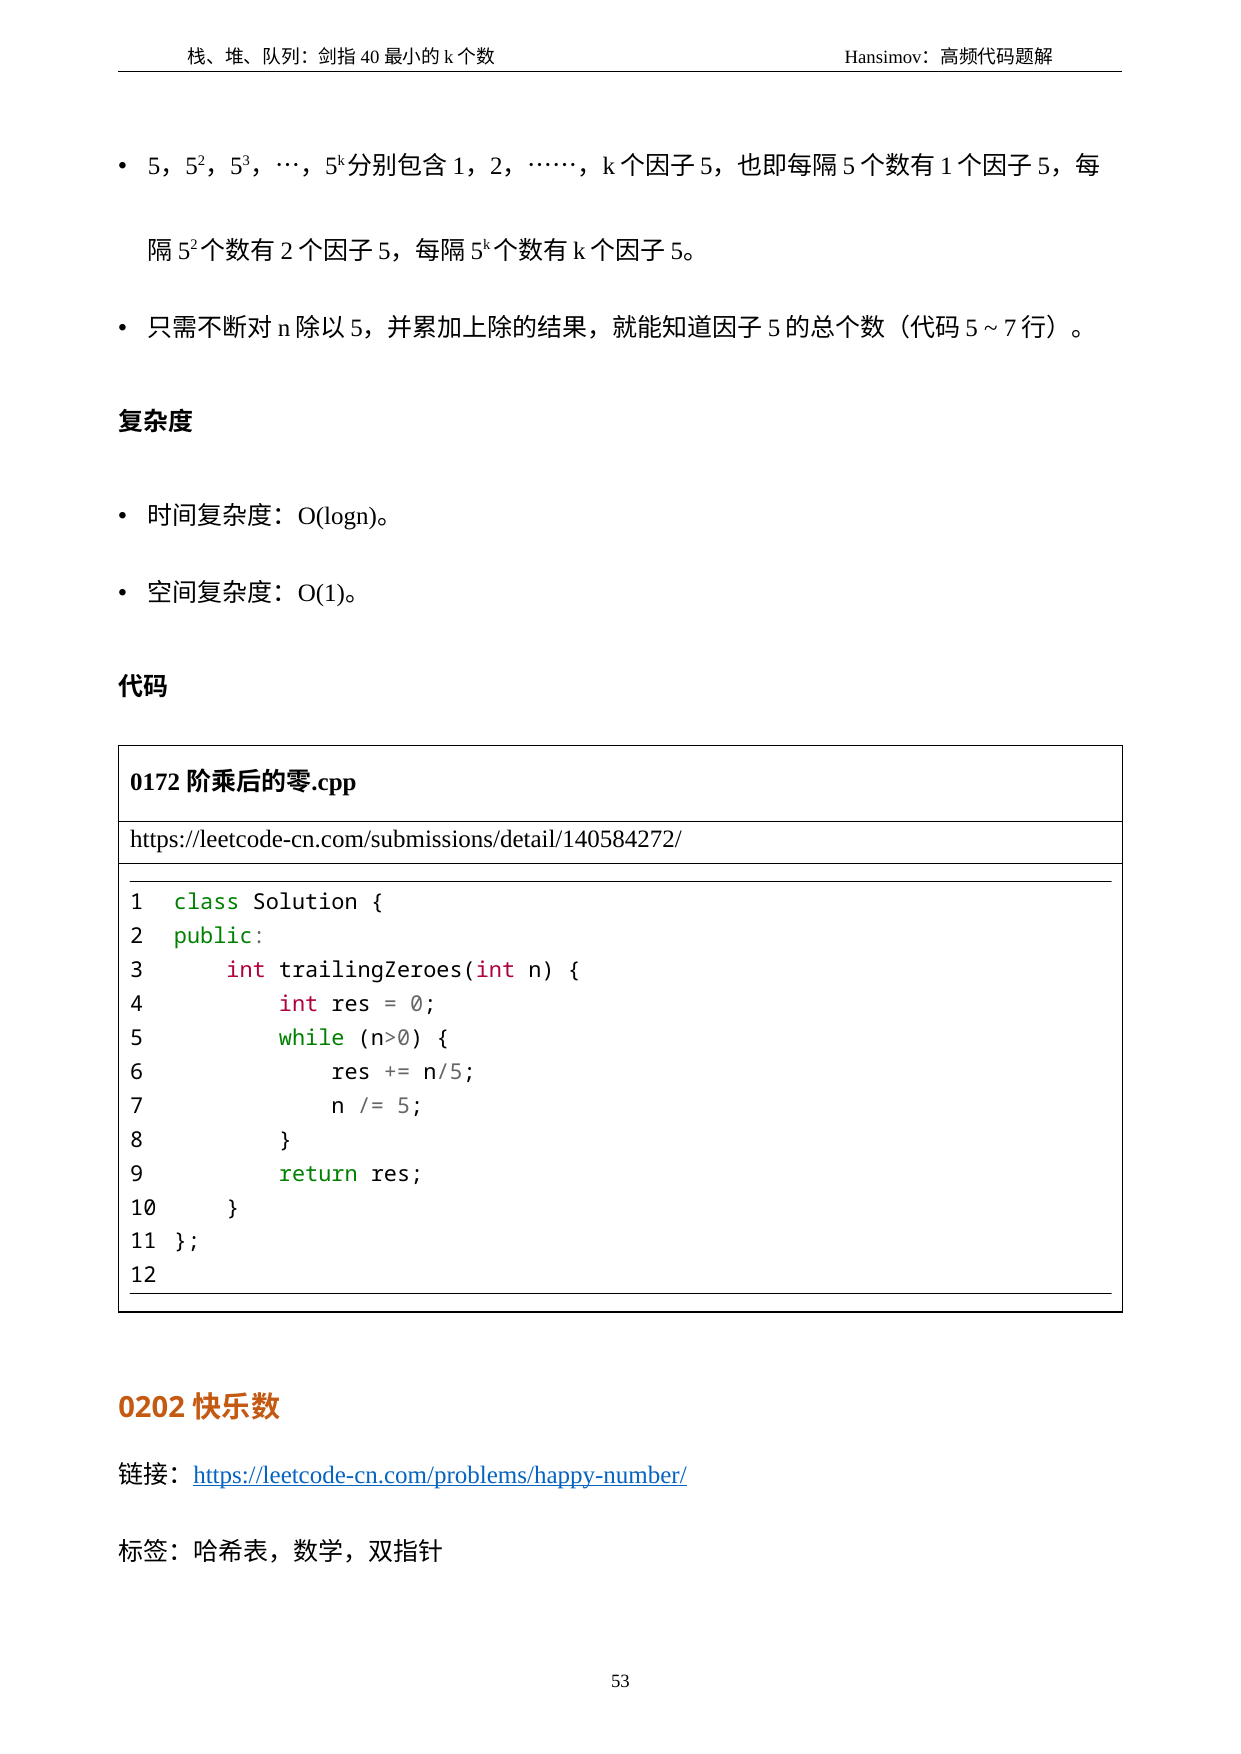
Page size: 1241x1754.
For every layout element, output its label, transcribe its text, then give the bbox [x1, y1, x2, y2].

subtitle 代码 [118, 651, 1097, 718]
text 时间复杂度：O(logn)。 [118, 480, 1122, 548]
text 链接：https://leetcode-cn.com/problems/happy-number/ [118, 1438, 1122, 1506]
subtitle 复杂度 [118, 386, 1097, 454]
text 空间复杂度：O(1)。 [118, 557, 1122, 624]
table_cell https://leetcode-cn.com/submissions/detail/140584272/ [119, 822, 1122, 863]
text 只需不断对n除以5，并累加上除的结果，就能知道因子5的总个数（代码5 ~ 7行）。 [118, 292, 1122, 360]
text 5，52，53，…，5k分别包含1，2，……，k个因子5，也即每隔5个数有1个因子5，每隔52个数有2个因子5，每隔5k个数有k个因子5。 [118, 130, 1122, 283]
table_cell class Solution { public: int trailingZeroes(int n) { int res = 0; while (n>0) { res += n/5; n /= 5; } return res; } }; [119, 864, 1122, 1311]
text 标签：哈希表，数学，双指针 [118, 1516, 1122, 1583]
table_header 0172 阶乘后的零.cpp [119, 746, 1122, 821]
subtitle 0202 快乐数 [118, 1371, 1097, 1438]
